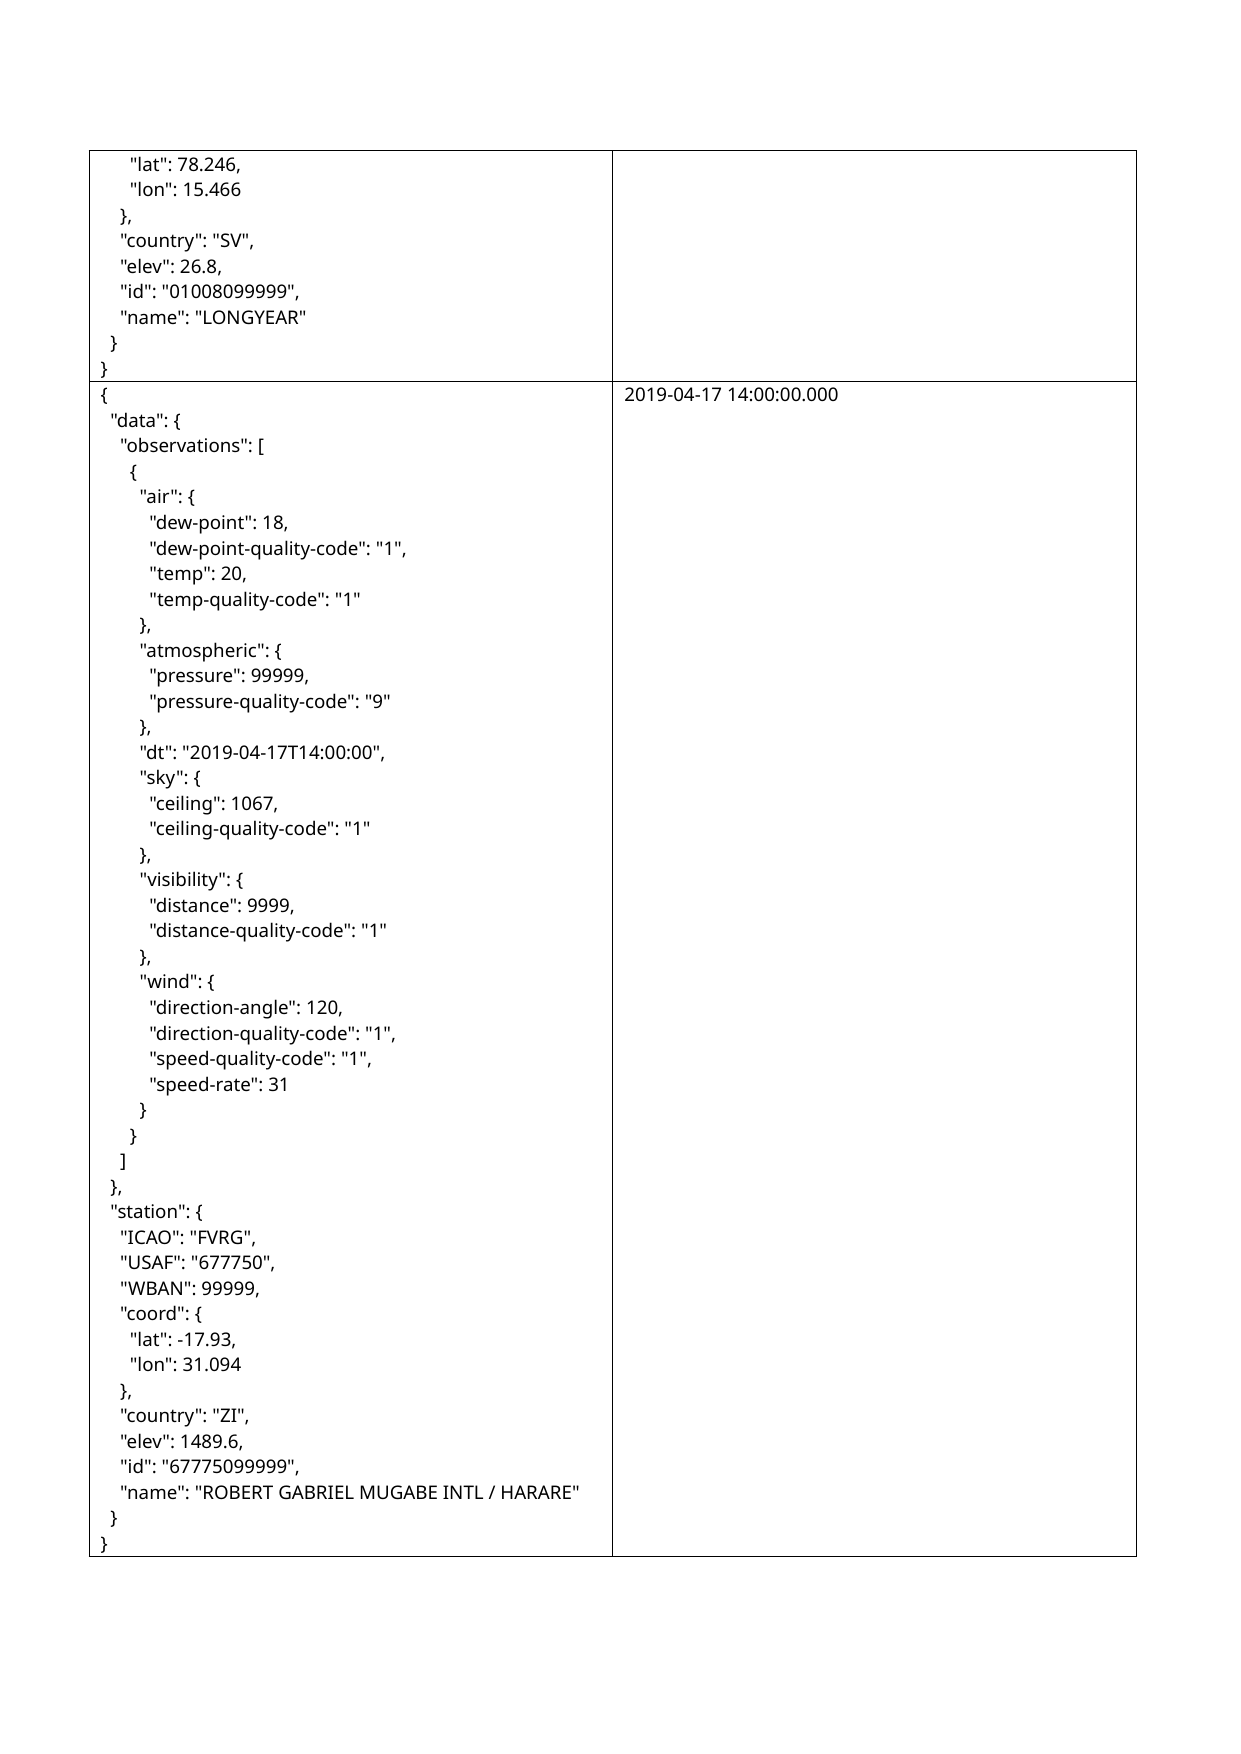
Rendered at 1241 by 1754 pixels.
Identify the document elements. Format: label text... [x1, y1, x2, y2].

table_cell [613, 151, 1136, 381]
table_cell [90, 151, 612, 381]
table_cell 2019-04-17 14:00:00.000 [613, 382, 1136, 1556]
table_cell { "data": { "observations": [ { "air": { "dew-point": 18, "dew-point-quality-code": "1", "temp": 20, "temp-quality-code": "1" }, "atmospheric": { "pressure": 99999, "pressure-quality-code": "9" }, "dt": "2019-04-17T14:00:00", "sky": { "ceiling": 1067, "ceiling-quality-code": "1" }, "visibility": { "distance": 9999, "distance-quality-code": "1" }, "wind": { "direction-angle": 120, "direction-quality-code": "1", "speed-quality-code": "1", "speed-rate": 31 } } ] }, "station": { "ICAO": "FVRG", "USAF": "677750", "WBAN": 99999, "coord": { "lat": -17.93, "lon": 31.094 }, "country": "ZI", "elev": 1489.6, "id": "67775099999", "name": "ROBERT GABRIEL MUGABE INTL / HARARE" } } [90, 382, 612, 1556]
